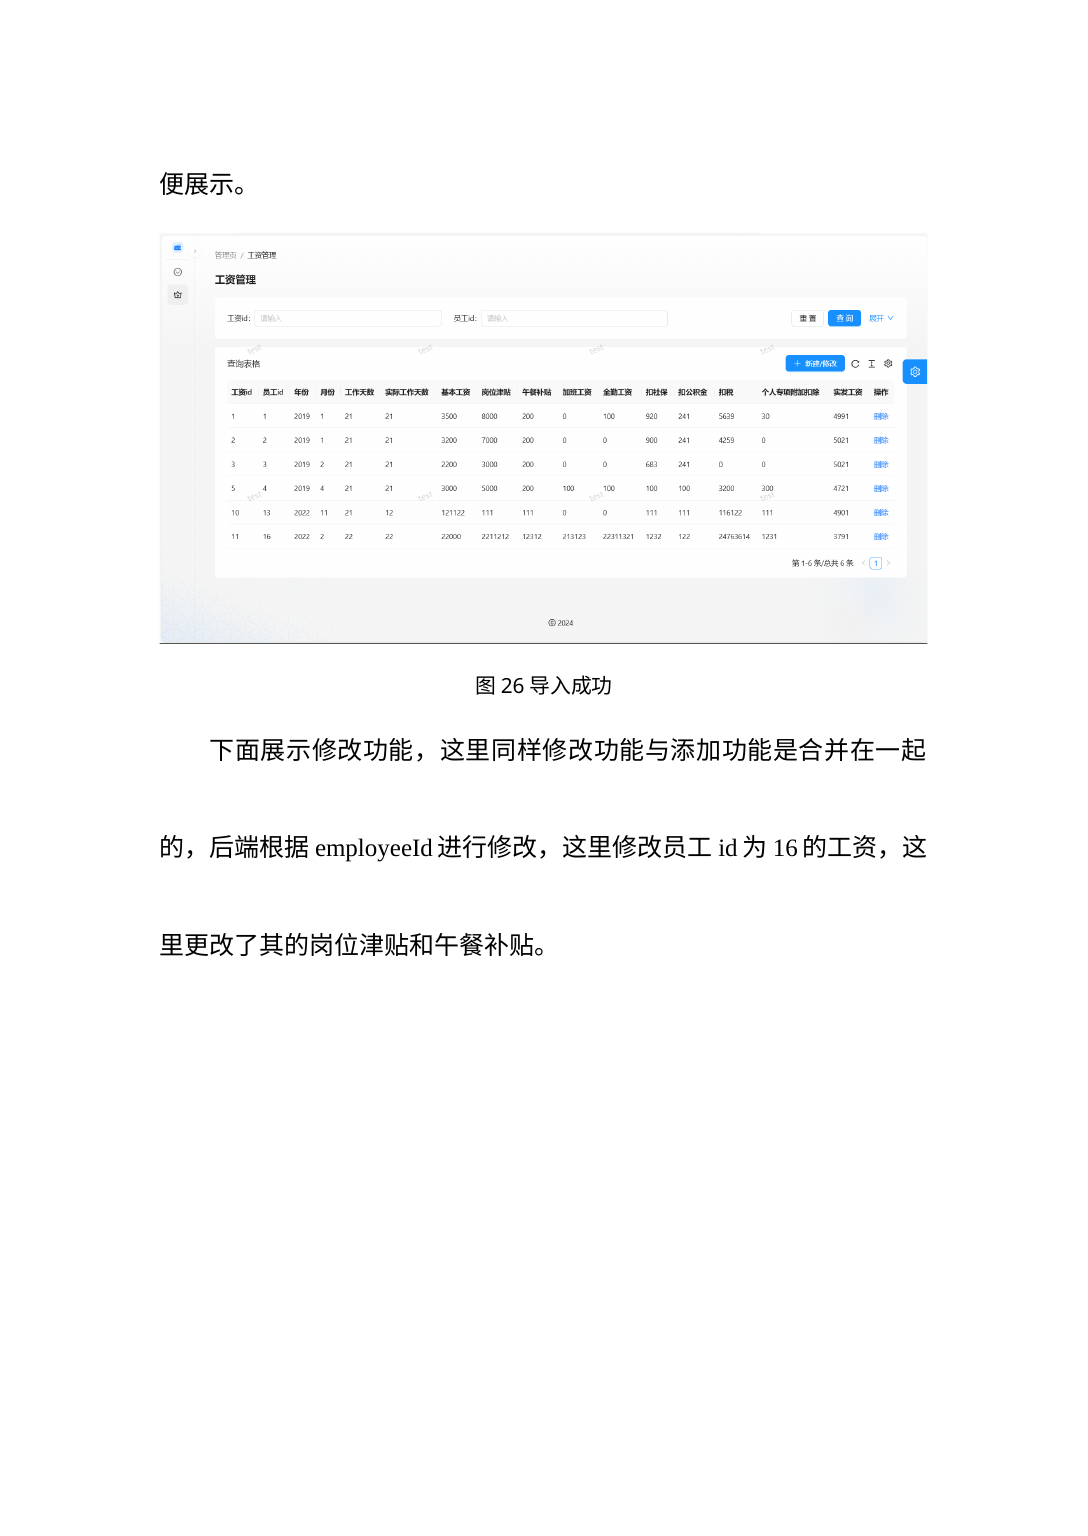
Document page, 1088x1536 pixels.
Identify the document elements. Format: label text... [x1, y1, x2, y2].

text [159, 150, 928, 215]
text 图 26 导入成功 [159, 668, 928, 701]
picture [159, 233, 928, 644]
text 下面展示修改功能，这里同样修改功能与添加功能是合并在一起的，后端根据employeeId进行修改，这里修改员工id为16的工资，这里更改了其的岗位津贴和午餐补贴。 [159, 716, 928, 976]
